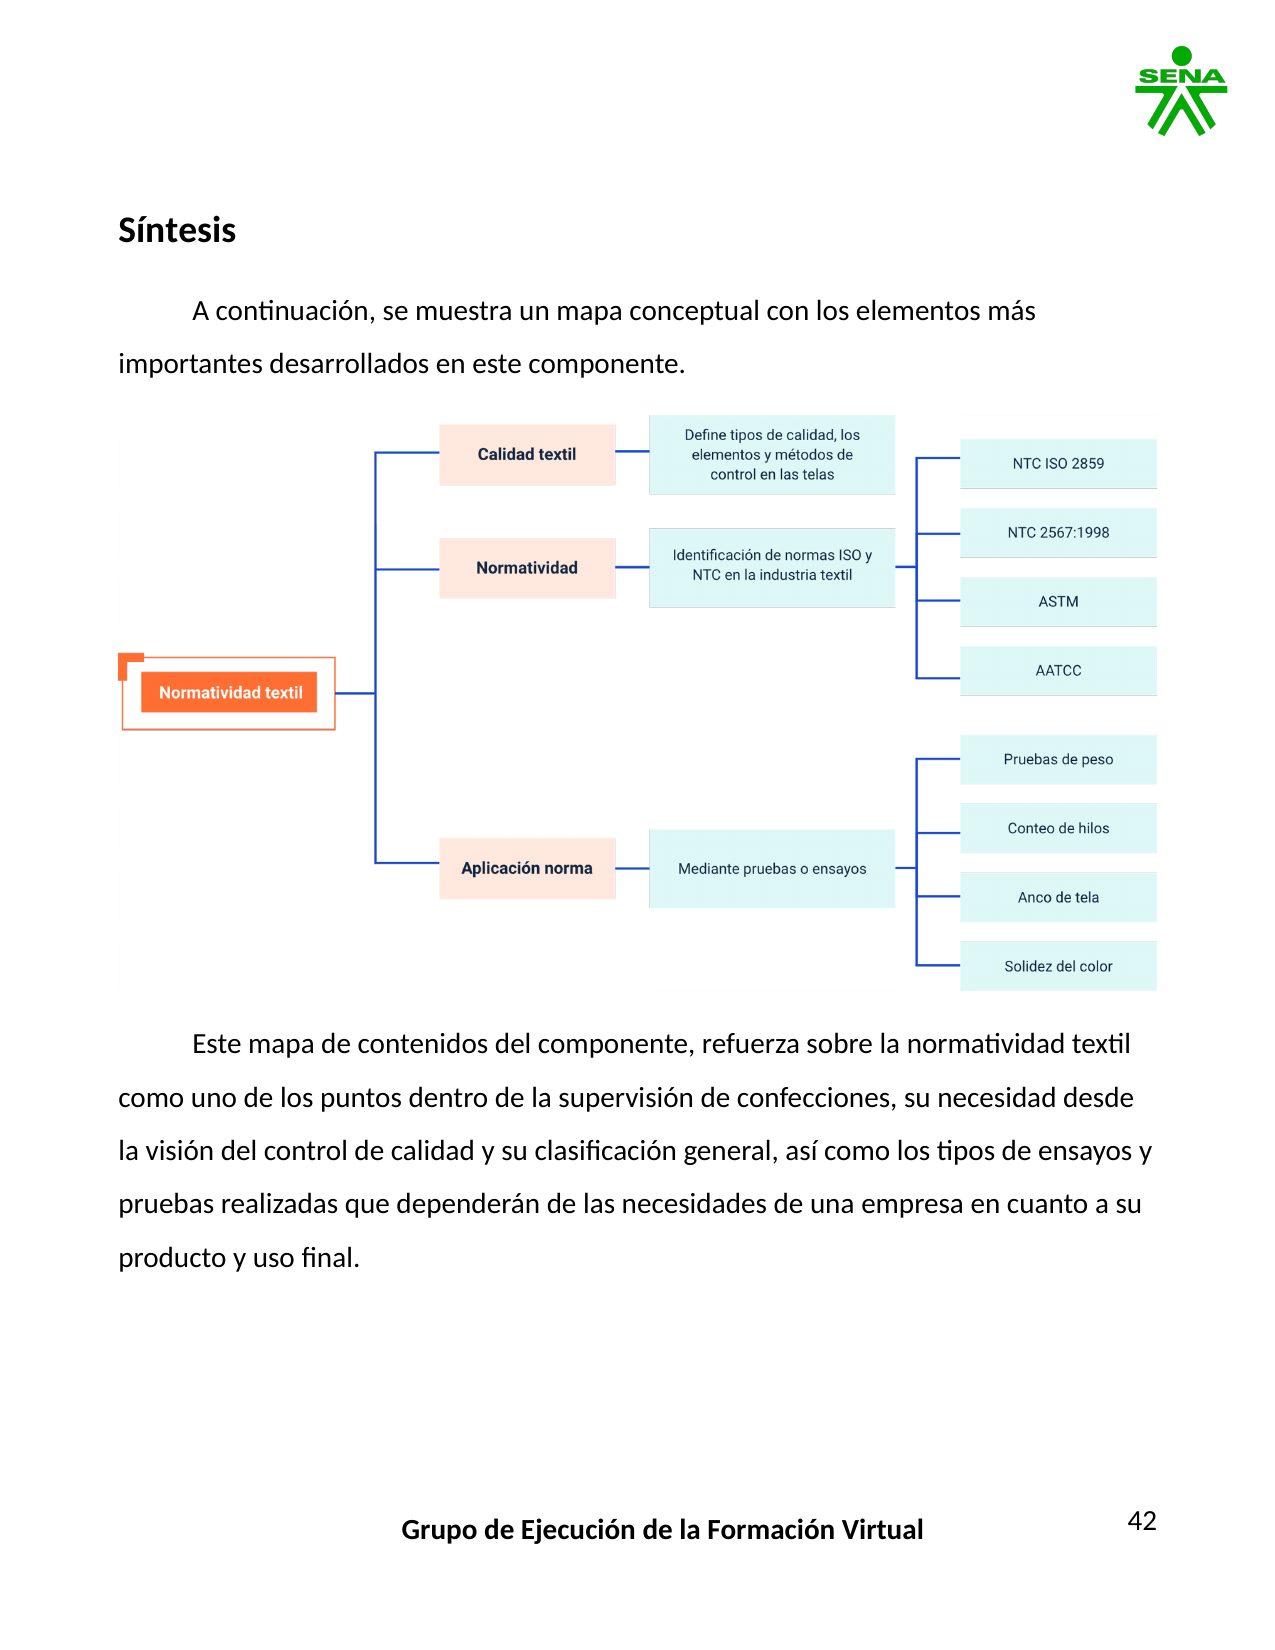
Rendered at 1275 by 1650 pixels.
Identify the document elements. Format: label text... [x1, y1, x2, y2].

picture [1135, 46, 1228, 136]
text Síntesis [118, 206, 1157, 252]
text Este mapa de contenidos del componente, refuerza sobre la normatividad textil como uno de los puntos dentro de la supervisión de confecciones, su necesidad desde la visión del control de calidad y su clasificación general, así como los tipos de ensayos y pruebas realizadas que dependerán de las necesidades de una empresa en cuanto a su producto y uso final. [118, 1025, 1157, 1275]
text A continuación, se muestra un mapa conceptual con los elementos más importantes desarrollados en este componente. [118, 292, 1157, 381]
picture [118, 415, 1157, 991]
